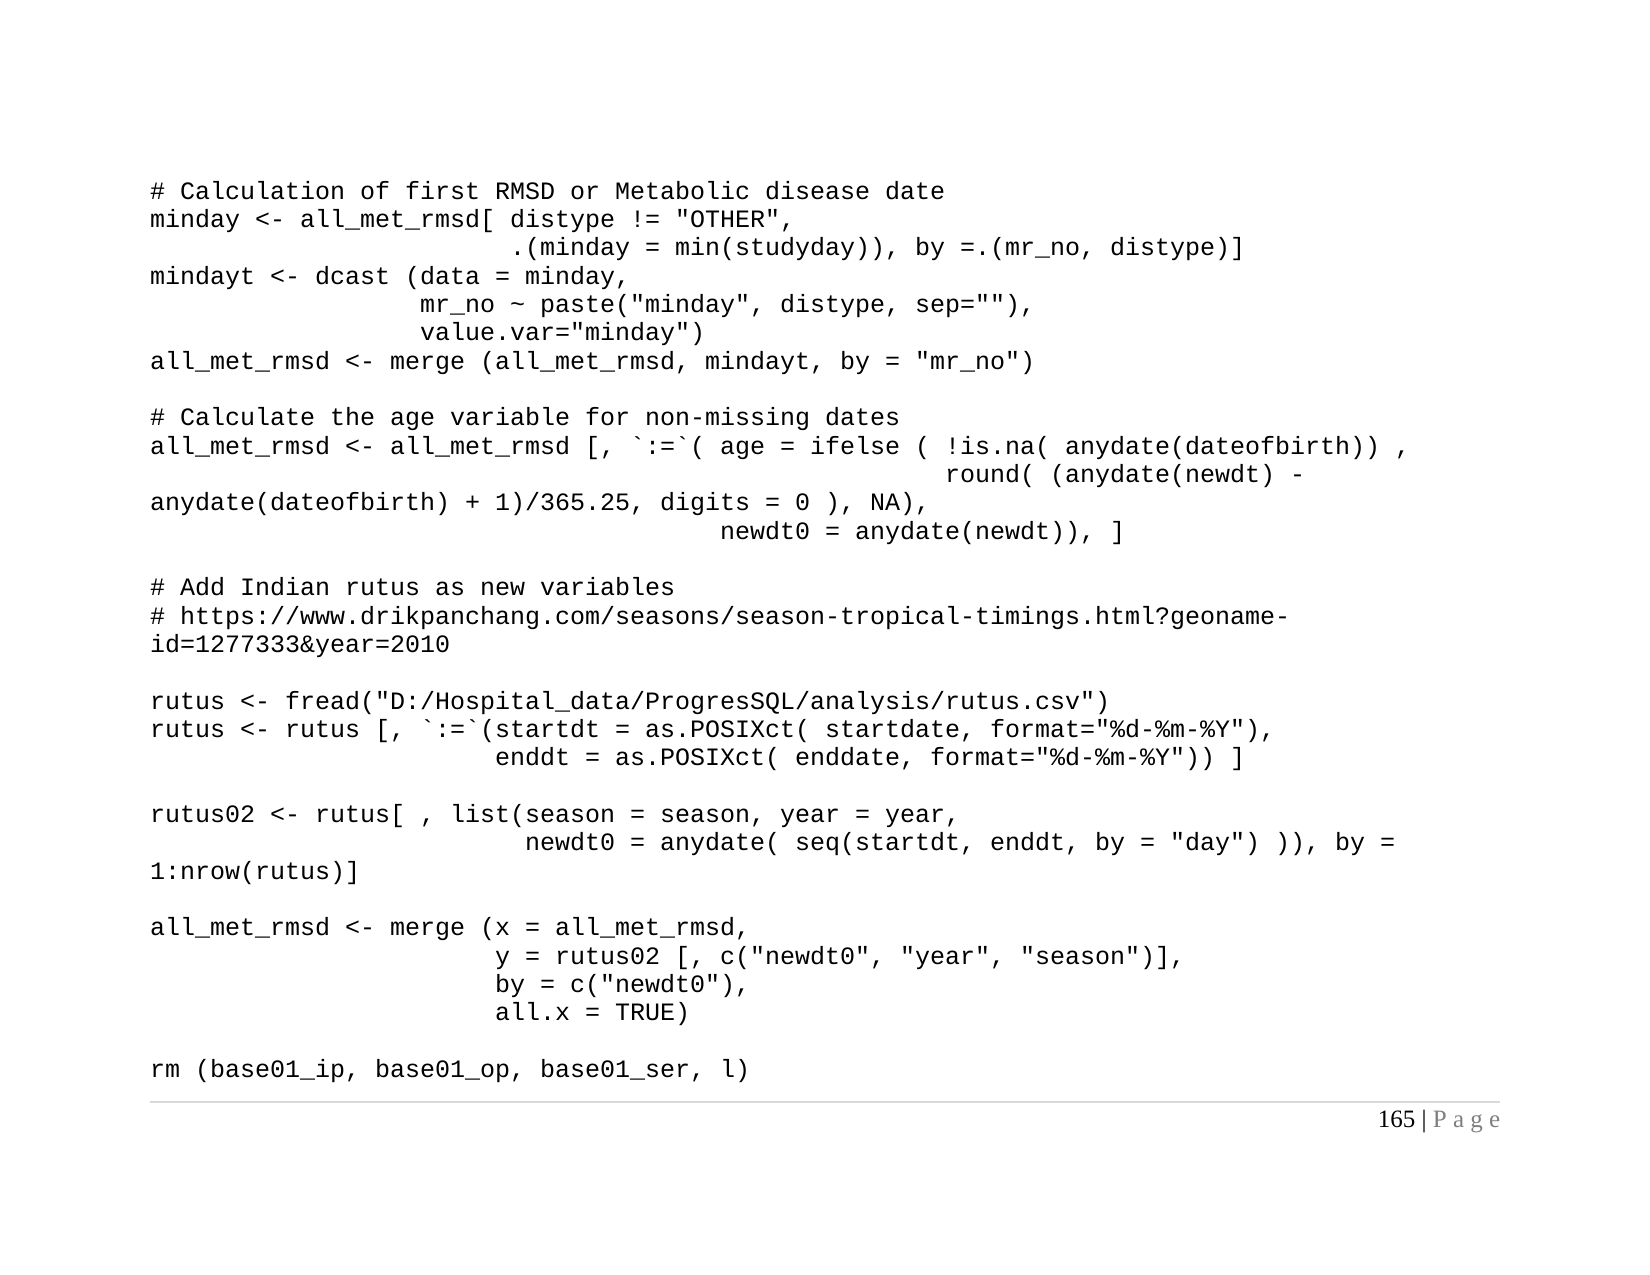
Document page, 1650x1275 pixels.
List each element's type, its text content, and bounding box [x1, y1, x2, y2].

text mr_no ~ paste("minday", distype, sep=""), [150, 292, 1500, 320]
text rutus <- fread("D:/Hospital_data/ProgresSQL/analysis/rutus.csv") [150, 688, 1500, 717]
text by = c("newdt0"), [150, 972, 1500, 1000]
text newdt0 = anydate( seq(startdt, enddt, by = "day") )), by = 1:nrow(rutus)] [150, 830, 1500, 887]
text minday <- all_met_rmsd[ distype != "OTHER", [150, 207, 1500, 235]
text round( (anydate(newdt) - anydate(dateofbirth) + 1)/365.25, digits = 0 ), NA), [150, 462, 1500, 518]
text value.var="minday") [150, 320, 1500, 348]
text y = rutus02 [, c("newdt0", "year", "season")], [150, 943, 1500, 972]
text all_met_rmsd <- merge (x = all_met_rmsd, [150, 915, 1500, 943]
text # Calculation of first RMSD or Metabolic disease date [150, 178, 1500, 207]
text # https://www.drikpanchang.com/seasons/season-tropical-timings.html?geoname-id=1277333&year=2010 [150, 603, 1500, 660]
text all.x = TRUE) [150, 1000, 1500, 1028]
text # Calculate the age variable for non-missing dates [150, 405, 1500, 433]
text rutus02 <- rutus[ , list(season = season, year = year, [150, 802, 1500, 830]
text enddt = as.POSIXct( enddate, format="%d-%m-%Y")) ] [150, 745, 1500, 773]
text mindayt <- dcast (data = minday, [150, 263, 1500, 292]
text rm (base01_ip, base01_op, base01_ser, l) [150, 1057, 1500, 1085]
text newdt0 = anydate(newdt)), ] [150, 518, 1500, 547]
text all_met_rmsd <- all_met_rmsd [, `:=`( age = ifelse ( !is.na( anydate(dateofbirth)) , [150, 433, 1500, 462]
text .(minday = min(studyday)), by =.(mr_no, distype)] [150, 235, 1500, 263]
text rutus <- rutus [, `:=`(startdt = as.POSIXct( startdate, format="%d-%m-%Y"), [150, 717, 1500, 745]
text all_met_rmsd <- merge (all_met_rmsd, mindayt, by = "mr_no") [150, 348, 1500, 377]
text # Add Indian rutus as new variables [150, 575, 1500, 603]
